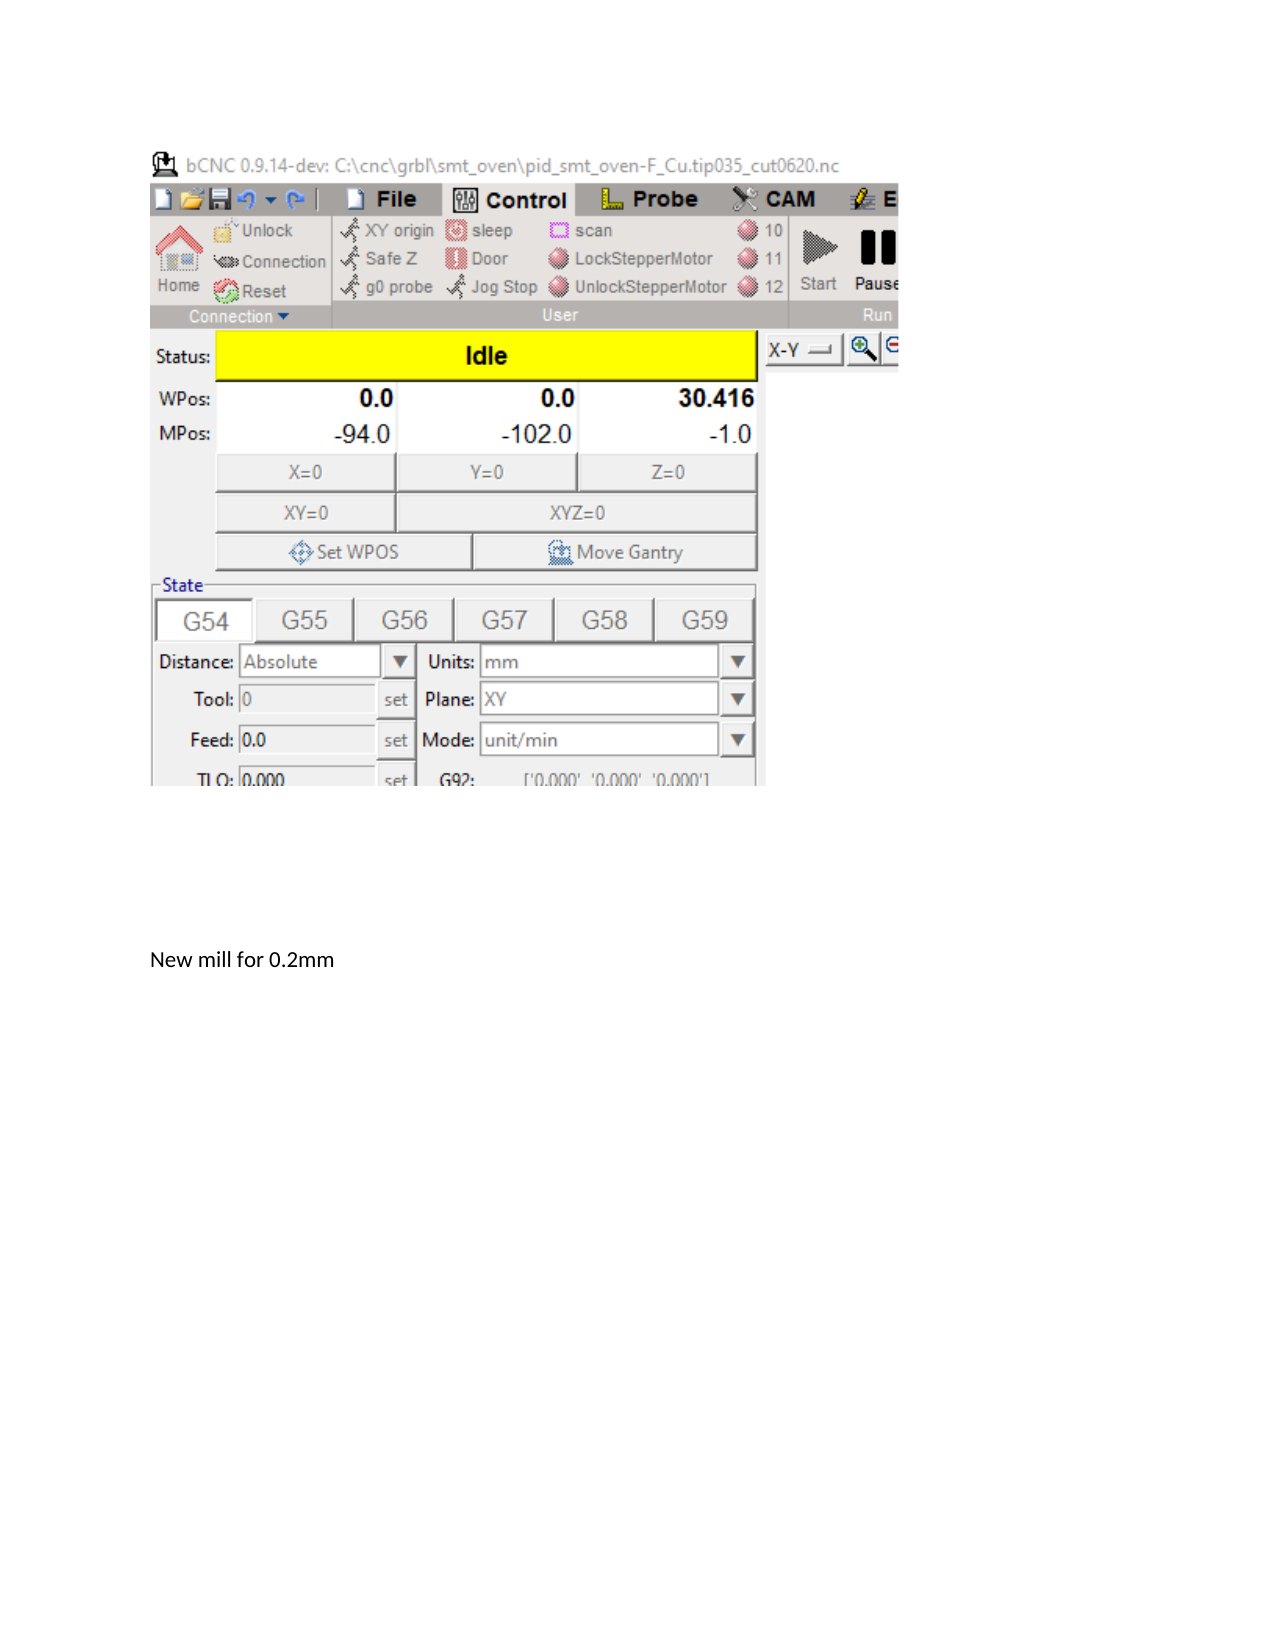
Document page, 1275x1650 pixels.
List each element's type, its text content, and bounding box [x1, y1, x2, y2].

text New mill for 0.2mm [150, 945, 1125, 973]
picture [150, 150, 899, 786]
